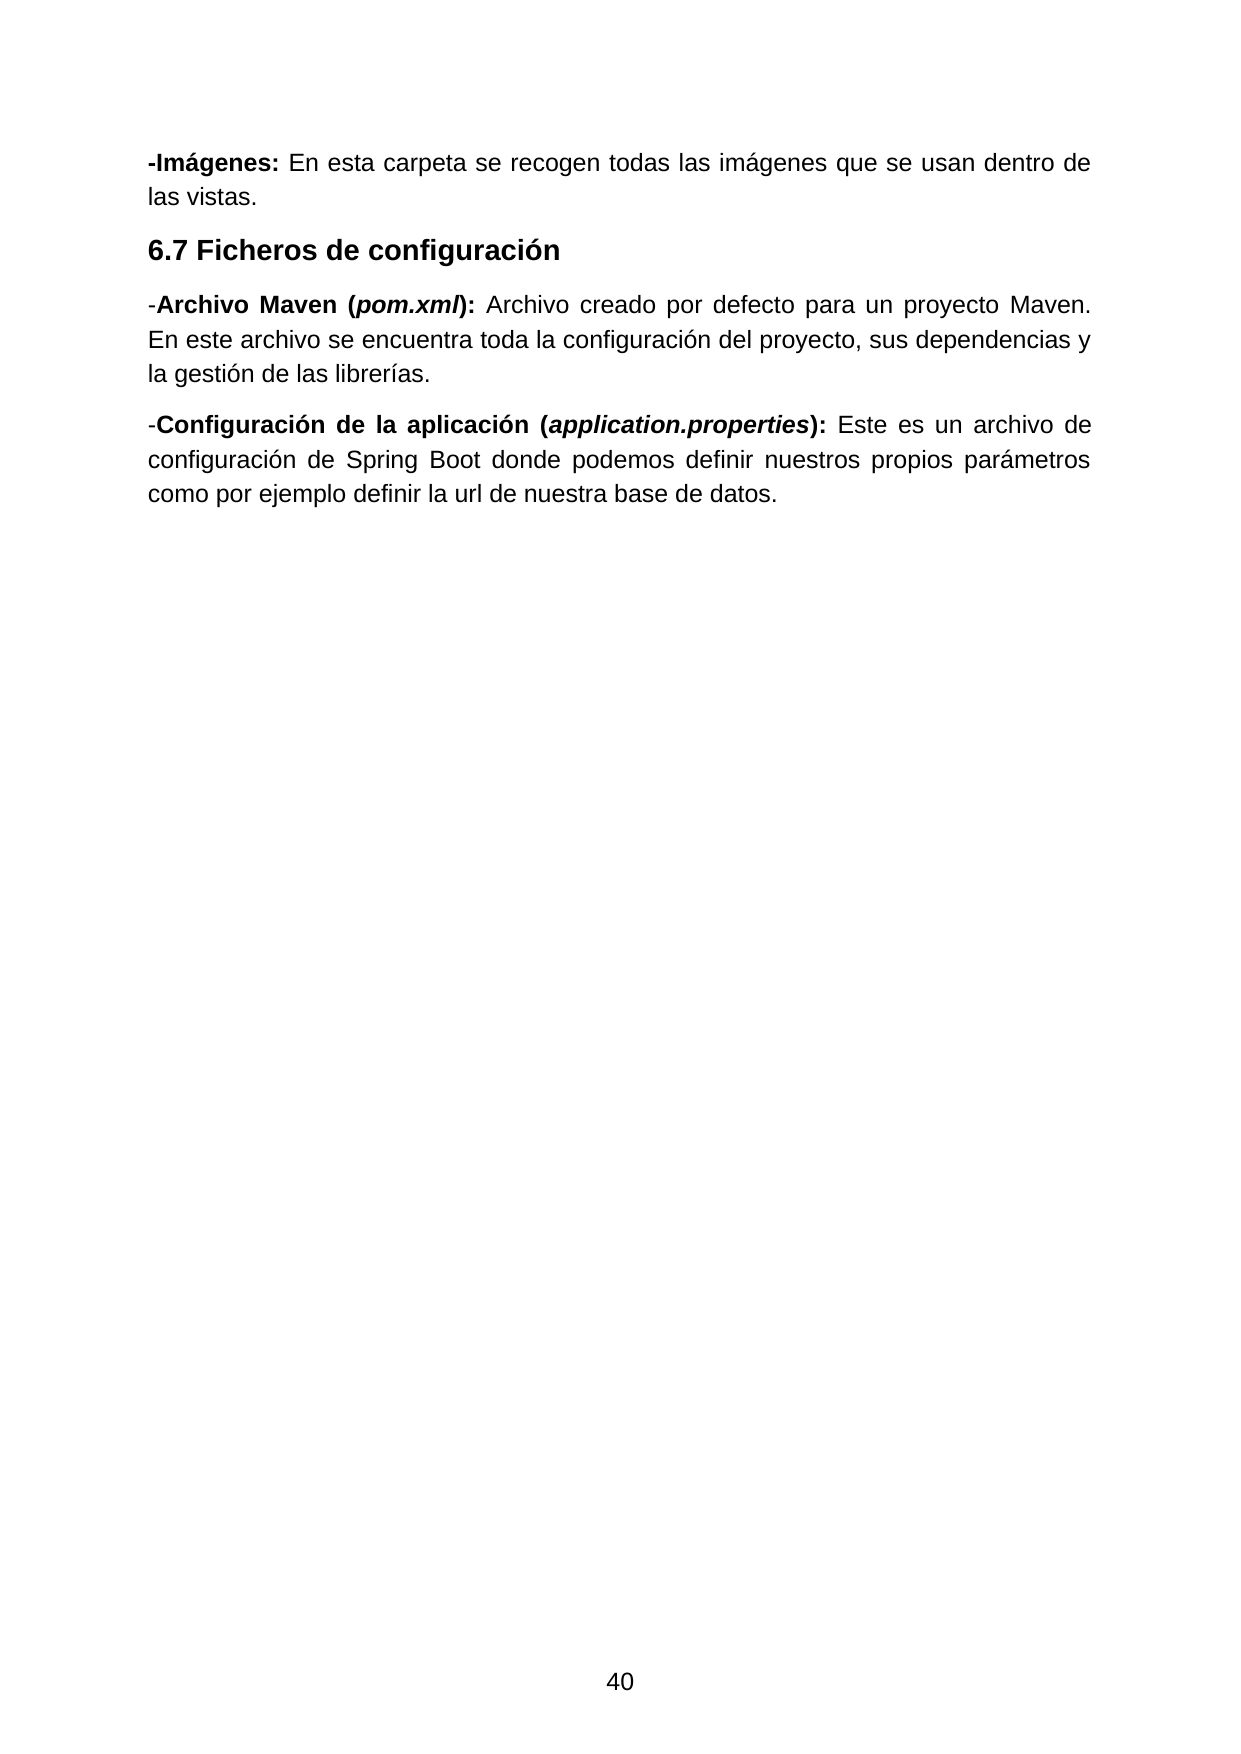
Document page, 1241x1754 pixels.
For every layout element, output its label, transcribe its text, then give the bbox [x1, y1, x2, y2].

text -Archivo Maven (pom.xml): Archivo creado por defecto para un proyecto Maven. En este archivo se encuentra toda la configuración del proyecto, sus dependencias y la gestión de las librerías. [148, 290, 1092, 388]
text -Imágenes: En esta carpeta se recogen todas las imágenes que se usan dentro de las vistas. [148, 148, 1092, 211]
text -Configuración de la aplicación (application.properties): Este es un archivo de configuración de Spring Boot donde podemos definir nuestros propios parámetros como por ejemplo definir la url de nuestra base de datos. [148, 410, 1092, 508]
subtitle 6.7 Ficheros de configuración [148, 233, 1092, 267]
